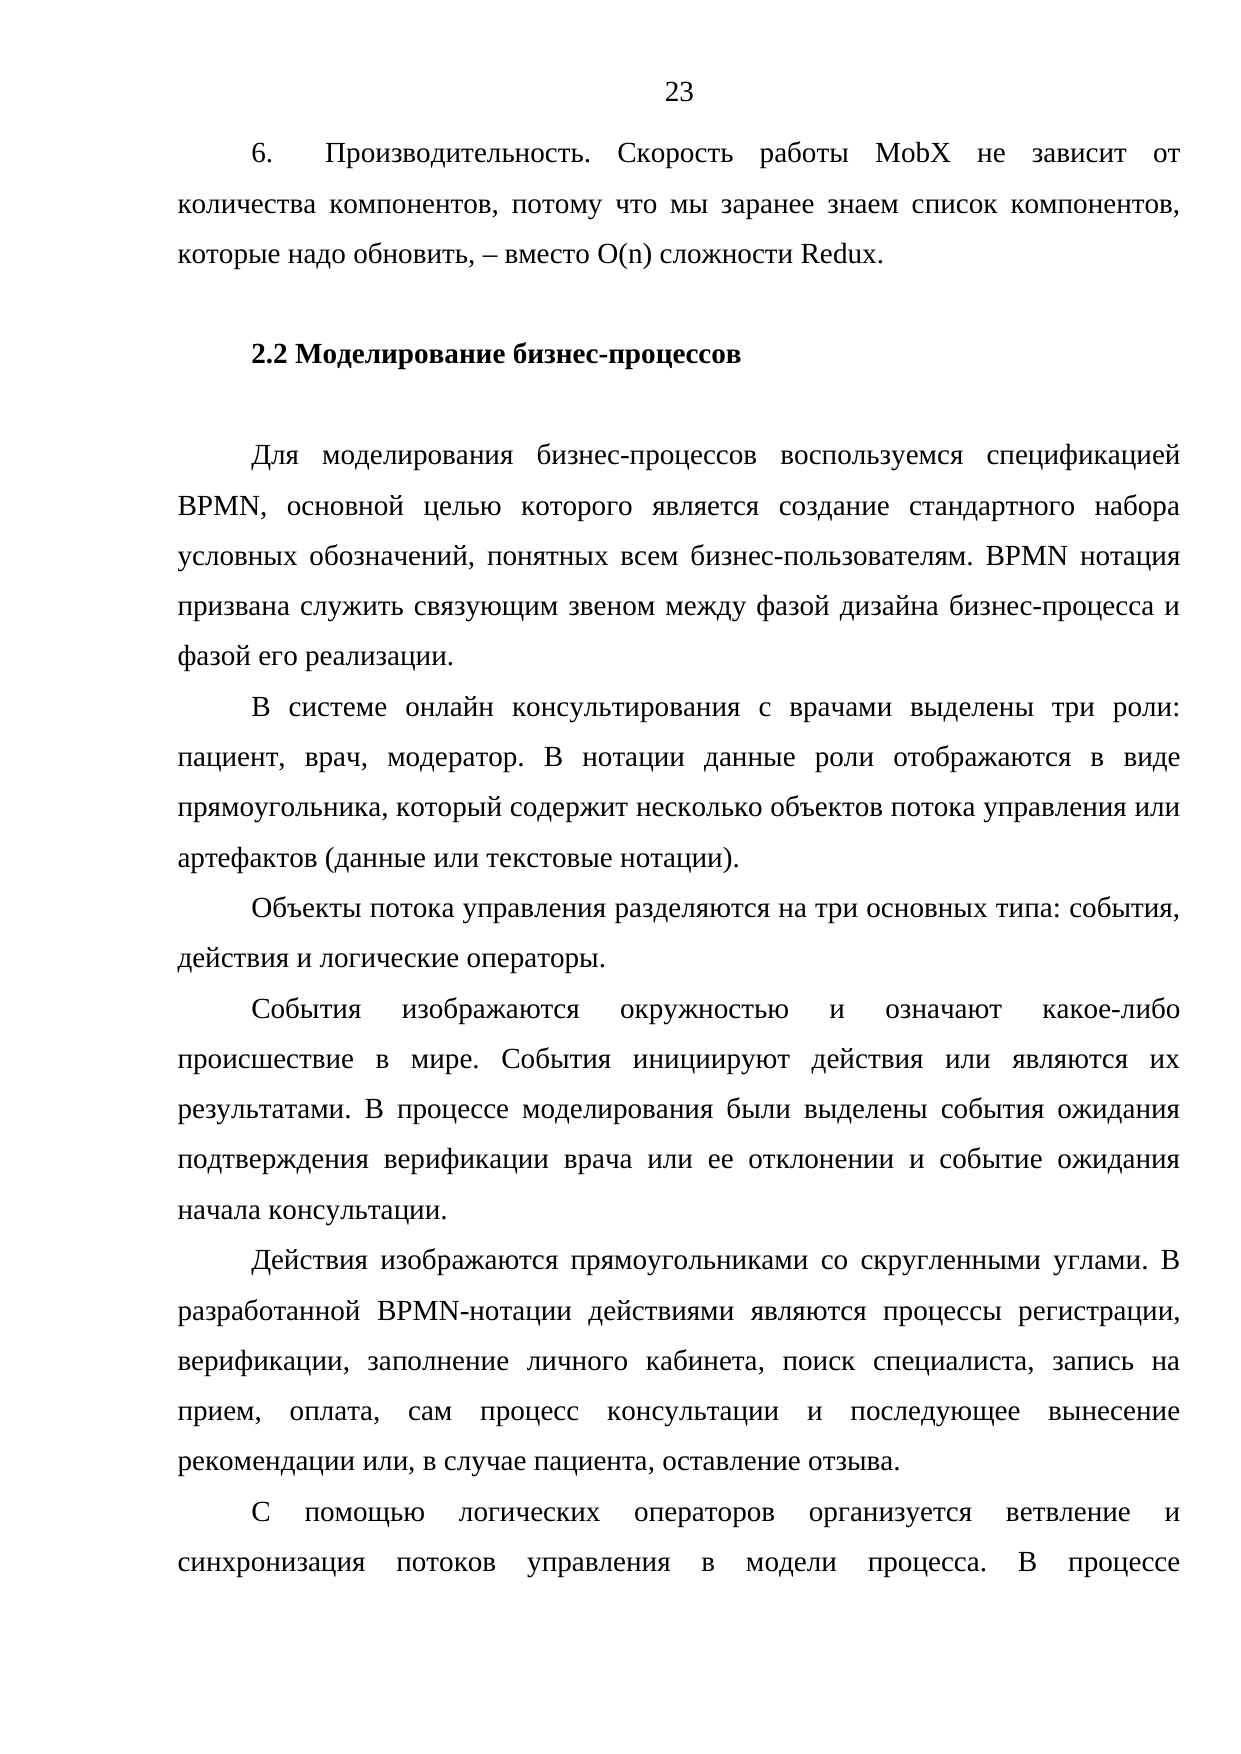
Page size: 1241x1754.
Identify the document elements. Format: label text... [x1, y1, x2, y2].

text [177, 1494, 1181, 1578]
list Производительность. Скорость работы MobX не зависит от количества компонентов, потому что мы заранее знаем список компонентов, которые надо обновить, – вместо O(n) сложности Redux. [177, 135, 1181, 269]
text События изображаются окружностью и означают какое-либо происшествие в мире. События инициируют действия или являются их результатами. В процессе моделирования были выделены события ожидания подтверждения верификации врача или ее отклонении и событие ожидания начала консультации. [177, 991, 1181, 1226]
text В системе онлайн консультирования с врачами выделены три роли: пациент, врач, модератор. В нотации данные роли отображаются в виде прямоугольника, который содержит несколько объектов потока управления или артефактов (данные или текстовые нотации). [177, 689, 1181, 873]
text 2.2 Моделирование бизнес-процессов [177, 337, 1181, 370]
text Действия изображаются прямоугольниками со скругленными углами. В разработанной BPMN-нотации действиями являются процессы регистрации, верификации, заполнение личного кабинета, поиск специалиста, запись на прием, оплата, сам процесс консультации и последующее вынесение рекомендации или, в случае пациента, оставление отзыва. [177, 1242, 1181, 1477]
text Объекты потока управления разделяются на три основных типа: события, действия и логические операторы. [177, 890, 1181, 974]
text Для моделирования бизнес-процессов воспользуемся спецификацией BPMN, основной целью которого является создание стандартного набора условных обозначений, понятных всем бизнес-пользователям. BPMN нотация призвана служить связующим звеном между фазой дизайна бизнес-процесса и фазой его реализации. [177, 437, 1181, 672]
